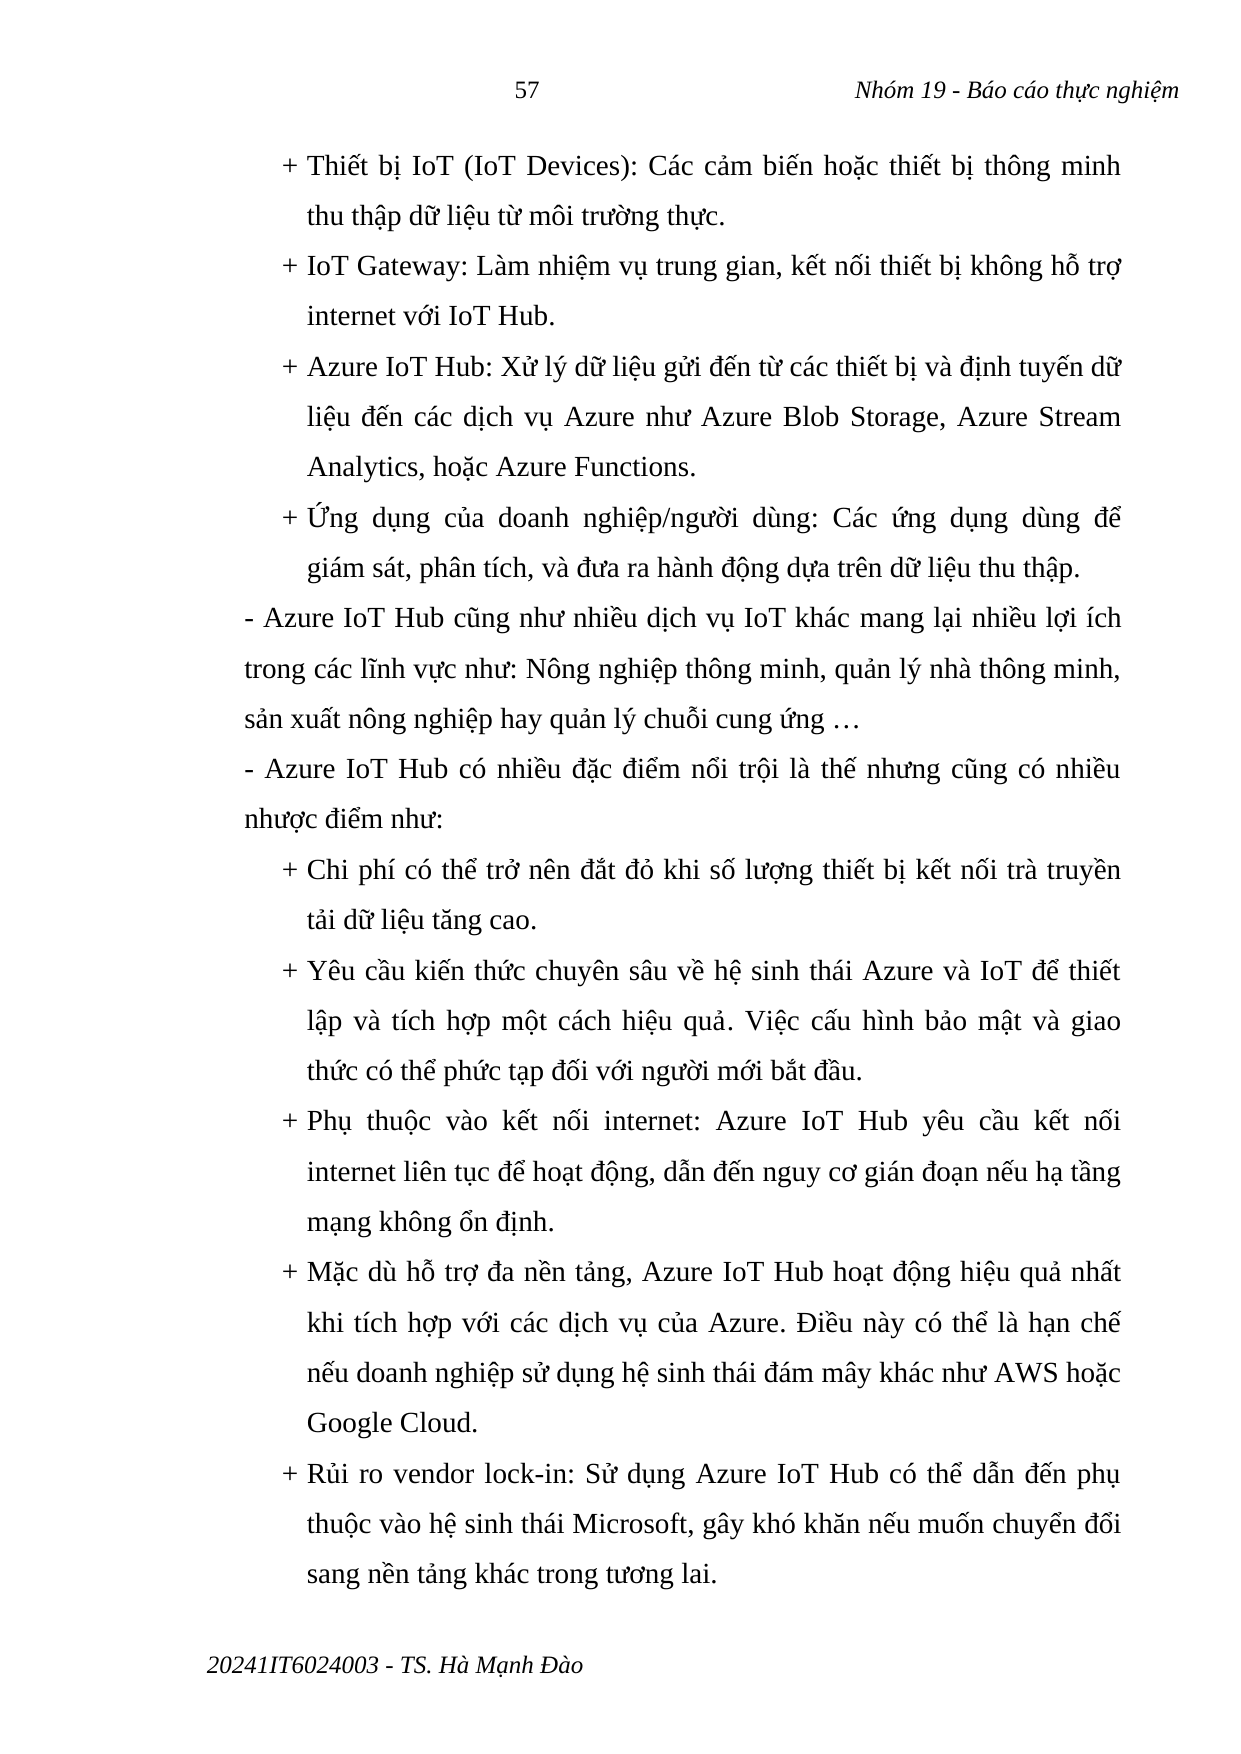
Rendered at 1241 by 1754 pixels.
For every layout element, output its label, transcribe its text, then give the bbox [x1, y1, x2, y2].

list Thiết bị IoT (IoT Devices): Các cảm biến hoặc thiết bị thông minh thu thập dữ liệu từ môi trường thực. [282, 148, 1122, 231]
list Chi phí có thể trở nên đắt đỏ khi số lượng thiết bị kết nối trà truyền tải dữ liệu tăng cao. [282, 852, 1122, 936]
list Ứng dụng của doanh nghiệp/người dùng: Các ứng dụng dùng để giám sát, phân tích, và đưa ra hành động dựa trên dữ liệu thu thập. [282, 500, 1122, 584]
list Mặc dù hỗ trợ đa nền tảng, Azure IoT Hub hoạt động hiệu quả nhất khi tích hợp với các dịch vụ của Azure. Điều này có thể là hạn chế nếu doanh nghiệp sử dụng hệ sinh thái đám mây khác như AWS hoặc Google Cloud. [282, 1254, 1122, 1439]
list Yêu cầu kiến thức chuyên sâu về hệ sinh thái Azure và IoT để thiết lập và tích hợp một cách hiệu quả. Việc cấu hình bảo mật và giao thức có thể phức tạp đối với người mới bắt đầu. [282, 953, 1122, 1087]
list Phụ thuộc vào kết nối internet: Azure IoT Hub yêu cầu kết nối internet liên tục để hoạt động, dẫn đến nguy cơ gián đoạn nếu hạ tầng mạng không ổn định. [282, 1103, 1122, 1238]
list - Azure IoT Hub cũng như nhiều dịch vụ IoT khác mang lại nhiều lợi ích trong các lĩnh vực như: Nông nghiệp thông minh, quản lý nhà thông minh, sản xuất nông nghiệp hay quản lý chuỗi cung ứng … [244, 600, 1122, 734]
list Azure IoT Hub: Xử lý dữ liệu gửi đến từ các thiết bị và định tuyến dữ liệu đến các dịch vụ Azure như Azure Blob Storage, Azure Stream Analytics, hoặc Azure Functions. [282, 349, 1122, 483]
list IoT Gateway: Làm nhiệm vụ trung gian, kết nối thiết bị không hỗ trợ internet với IoT Hub. [282, 248, 1122, 332]
list - Azure IoT Hub có nhiều đặc điểm nổi trội là thế nhưng cũng có nhiều nhược điểm như: [244, 751, 1122, 835]
list Rủi ro vendor lock-in: Sử dụng Azure IoT Hub có thể dẫn đến phụ thuộc vào hệ sinh thái Microsoft, gây khó khăn nếu muốn chuyển đổi sang nền tảng khác trong tương lai. [282, 1456, 1122, 1590]
